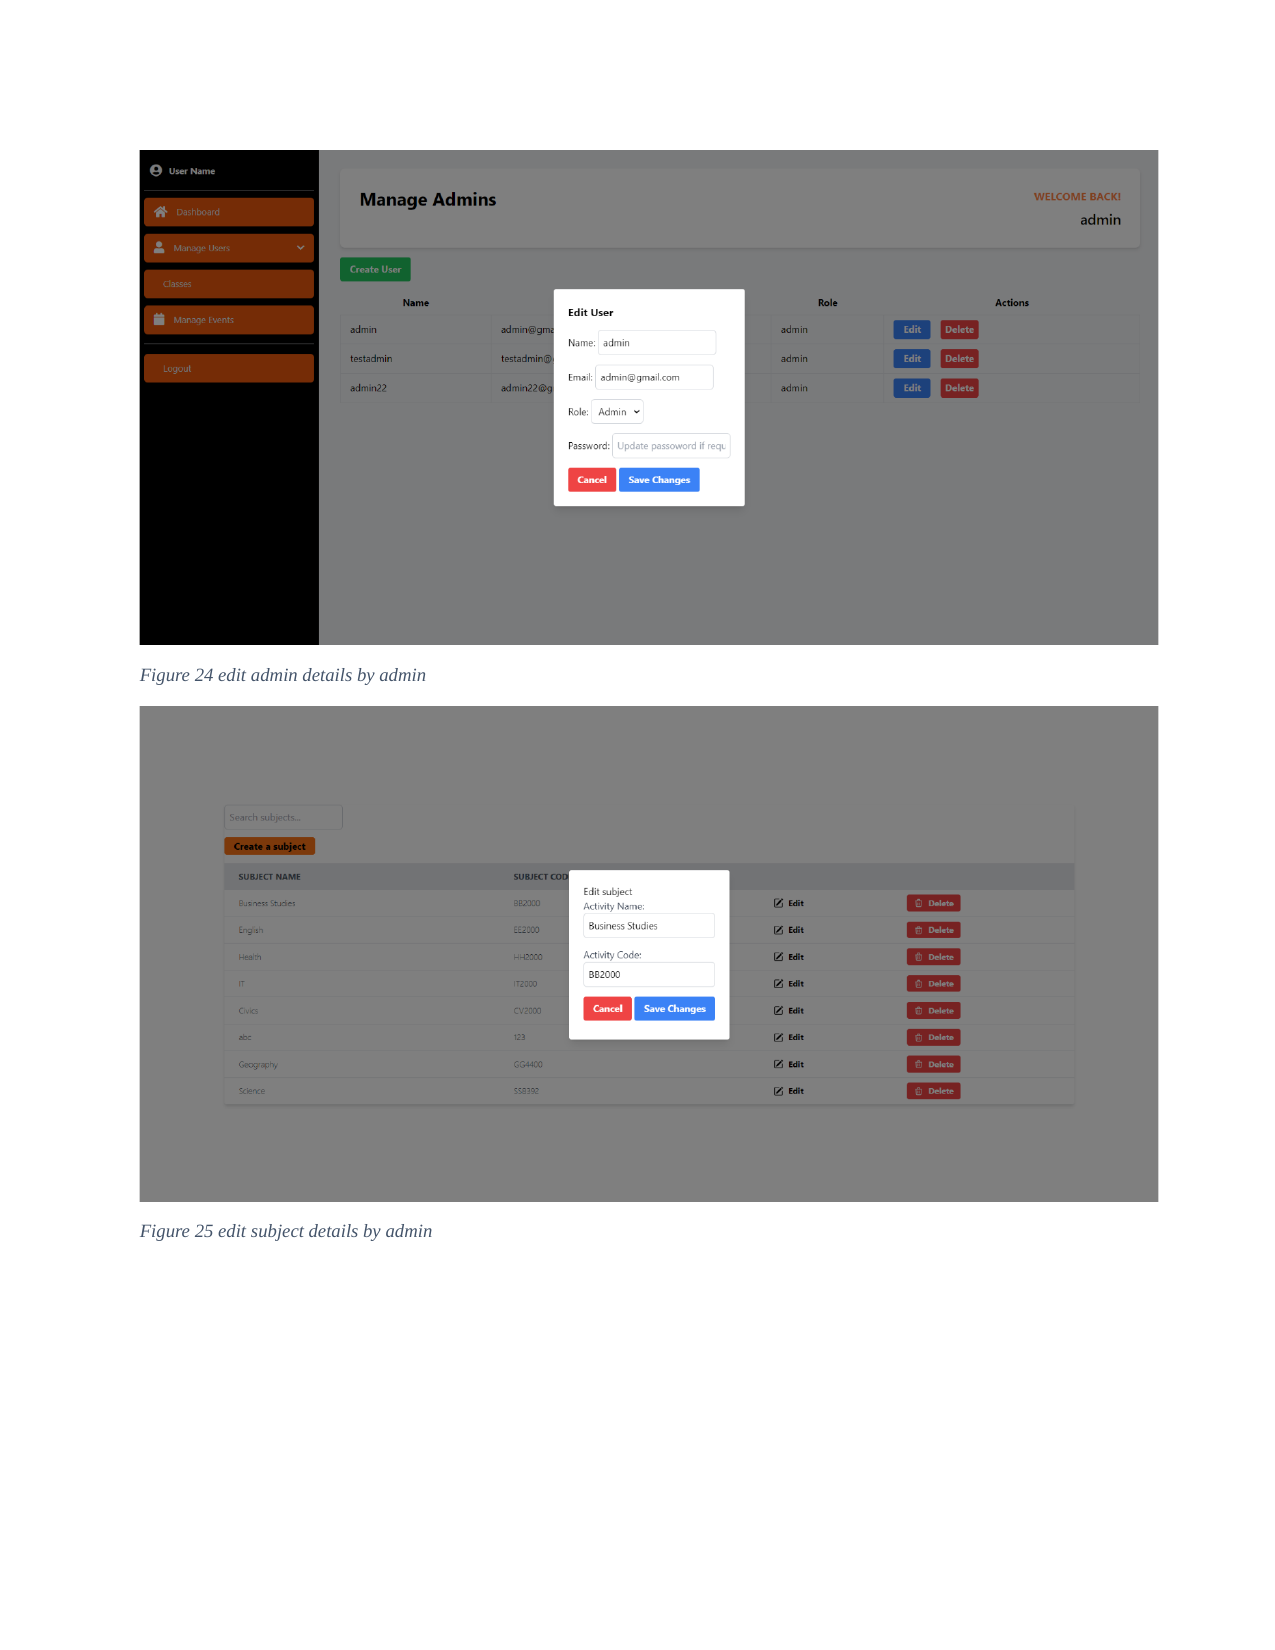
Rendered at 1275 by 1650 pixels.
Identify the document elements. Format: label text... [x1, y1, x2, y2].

picture [139, 706, 1159, 1202]
text Figure 24 edit admin details by admin [139, 664, 1158, 685]
text Figure 25 edit subject details by admin [139, 1220, 1158, 1242]
picture [139, 150, 1159, 645]
